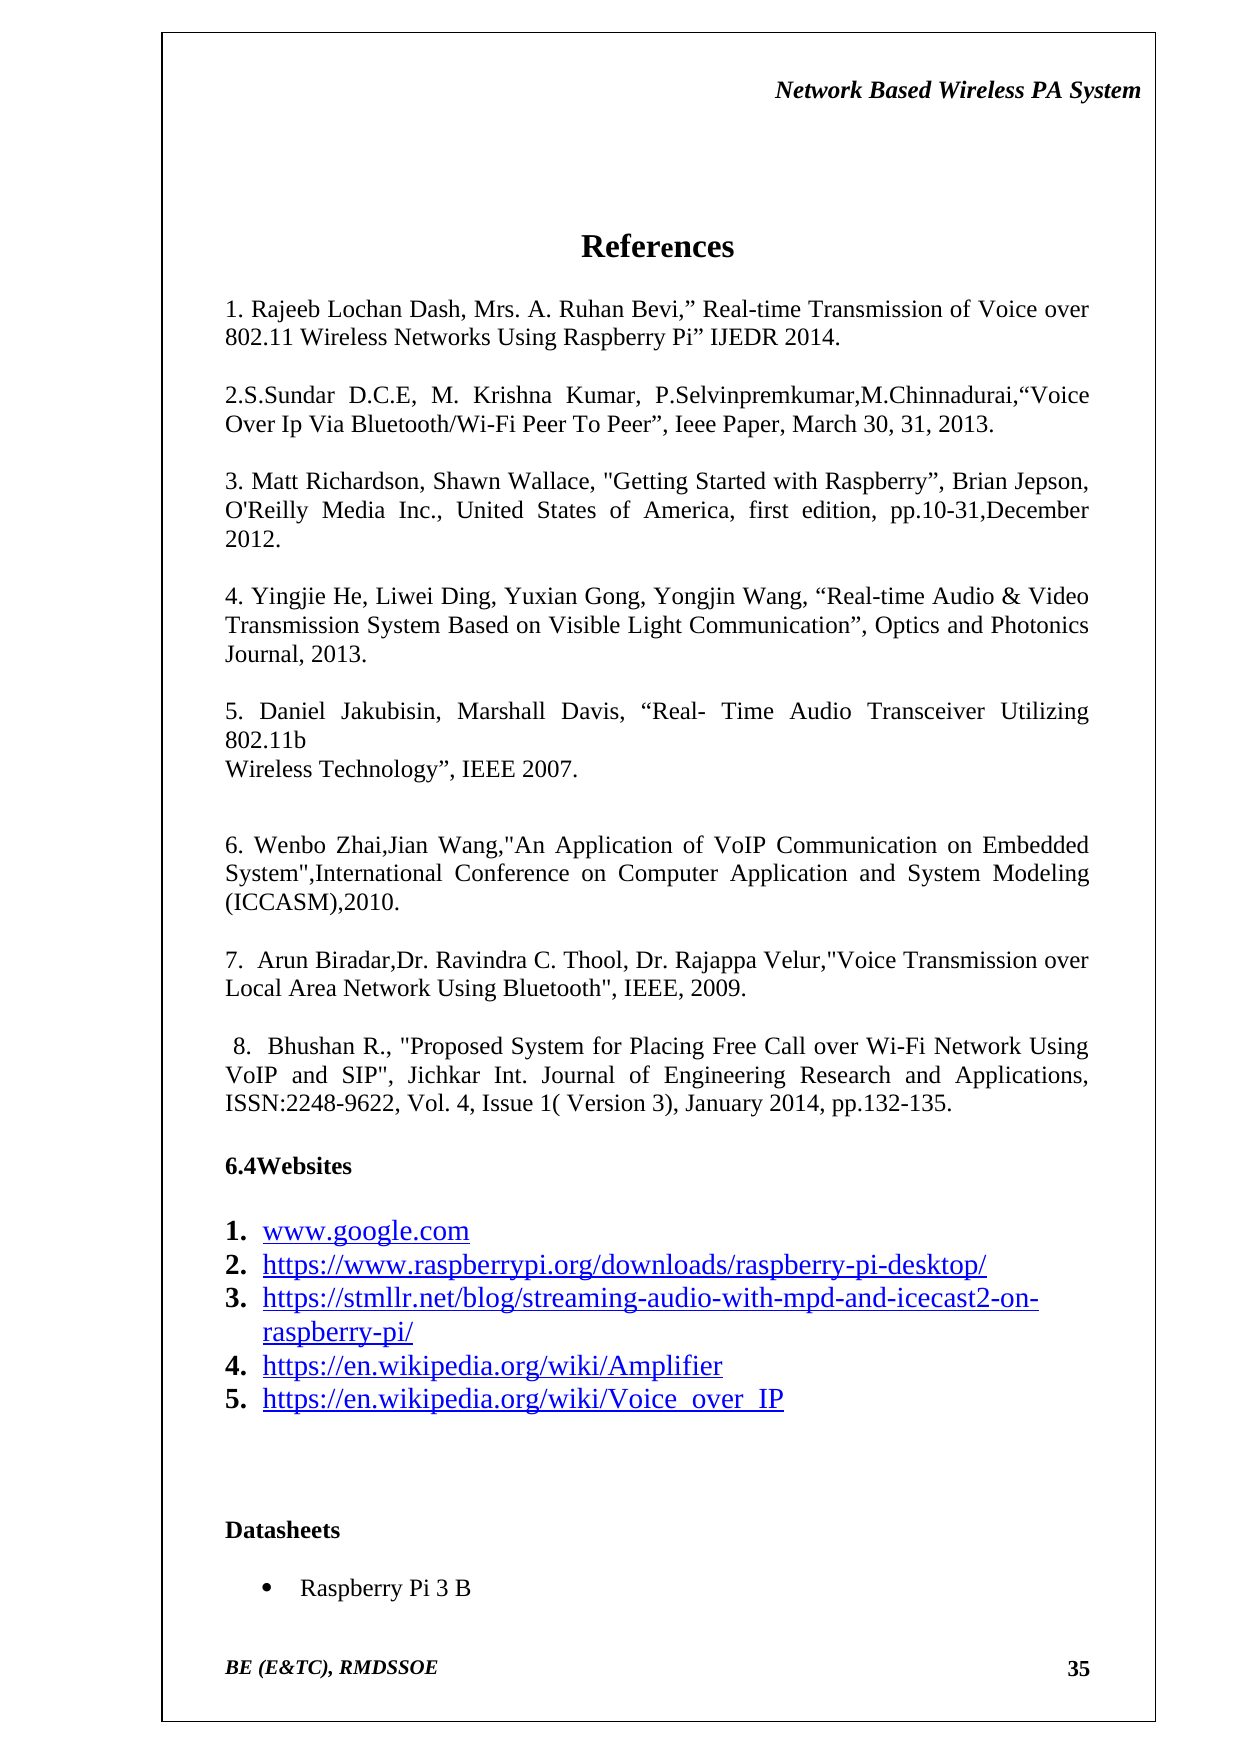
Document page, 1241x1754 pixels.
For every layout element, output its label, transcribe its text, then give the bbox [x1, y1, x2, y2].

text 2.S.Sundar D.C.E, M. Krishna Kumar, P.Selvinpremkumar,M.Chinnadurai,“Voice Over Ip Via Bluetooth/Wi-Fi Peer To Peer”, Ieee Paper, March 30, 31, 2013. [225, 380, 1090, 437]
text References [225, 227, 1090, 265]
text 6. Wenbo Zhai,Jian Wang,"An Application of VoIP Communication on Embedded System",International Conference on Computer Application and System Modeling (ICCASM),2010. [225, 830, 1090, 916]
list www.google.com [225, 1213, 1090, 1247]
text 6.4Websites [225, 1151, 1090, 1180]
list https://stmllr.net/blog/streaming-audio-with-mpd-and-icecast2-on-raspberry-pi/ [225, 1281, 1090, 1348]
text 5. Daniel Jakubisin, Marshall Davis, “Real- Time Audio Transceiver Utilizing 802.11b [225, 696, 1090, 754]
text Datasheets [225, 1515, 1090, 1544]
list https://en.wikipedia.org/wiki/Voice_over_IP [225, 1381, 1090, 1415]
text 4. Yingjie He, Liwei Ding, Yuxian Gong, Yongjin Wang, “Real-time Audio & Video Transmission System Based on Visible Light Communication”, Optics and Photonics Journal, 2013. [225, 581, 1090, 667]
list https://www.raspberrypi.org/downloads/raspberry-pi-desktop/ [225, 1247, 1090, 1281]
text 7. Arun Biradar,Dr. Ravindra C. Thool, Dr. Rajappa Velur,"Voice Transmission over Local Area Network Using Bluetooth", IEEE, 2009. [225, 945, 1090, 1002]
text 1. Rajeeb Lochan Dash, Mrs. A. Ruhan Bevi,” Real-time Transmission of Voice over 802.11 Wireless Networks Using Raspberry Pi” IJEDR 2014. [225, 294, 1090, 351]
text 8. Bhushan R., "Proposed System for Placing Free Call over Wi-Fi Network Using VoIP and SIP", Jichkar Int. Journal of Engineering Research and Applications, ISSN:2248-9622, Vol. 4, Issue 1( Version 3), January 2014, pp.132-135. [225, 1031, 1090, 1117]
list Raspberry Pi 3 B [262, 1573, 1090, 1602]
text Wireless Technology”, IEEE 2007. [225, 754, 1090, 782]
list https://en.wikipedia.org/wiki/Amplifier [225, 1348, 1090, 1381]
text 3. Matt Richardson, Shawn Wallace, "Getting Started with Raspberry”, Brian Jepson, O'Reilly Media Inc., United States of America, first edition, pp.10-31,December 2012. [225, 466, 1090, 581]
